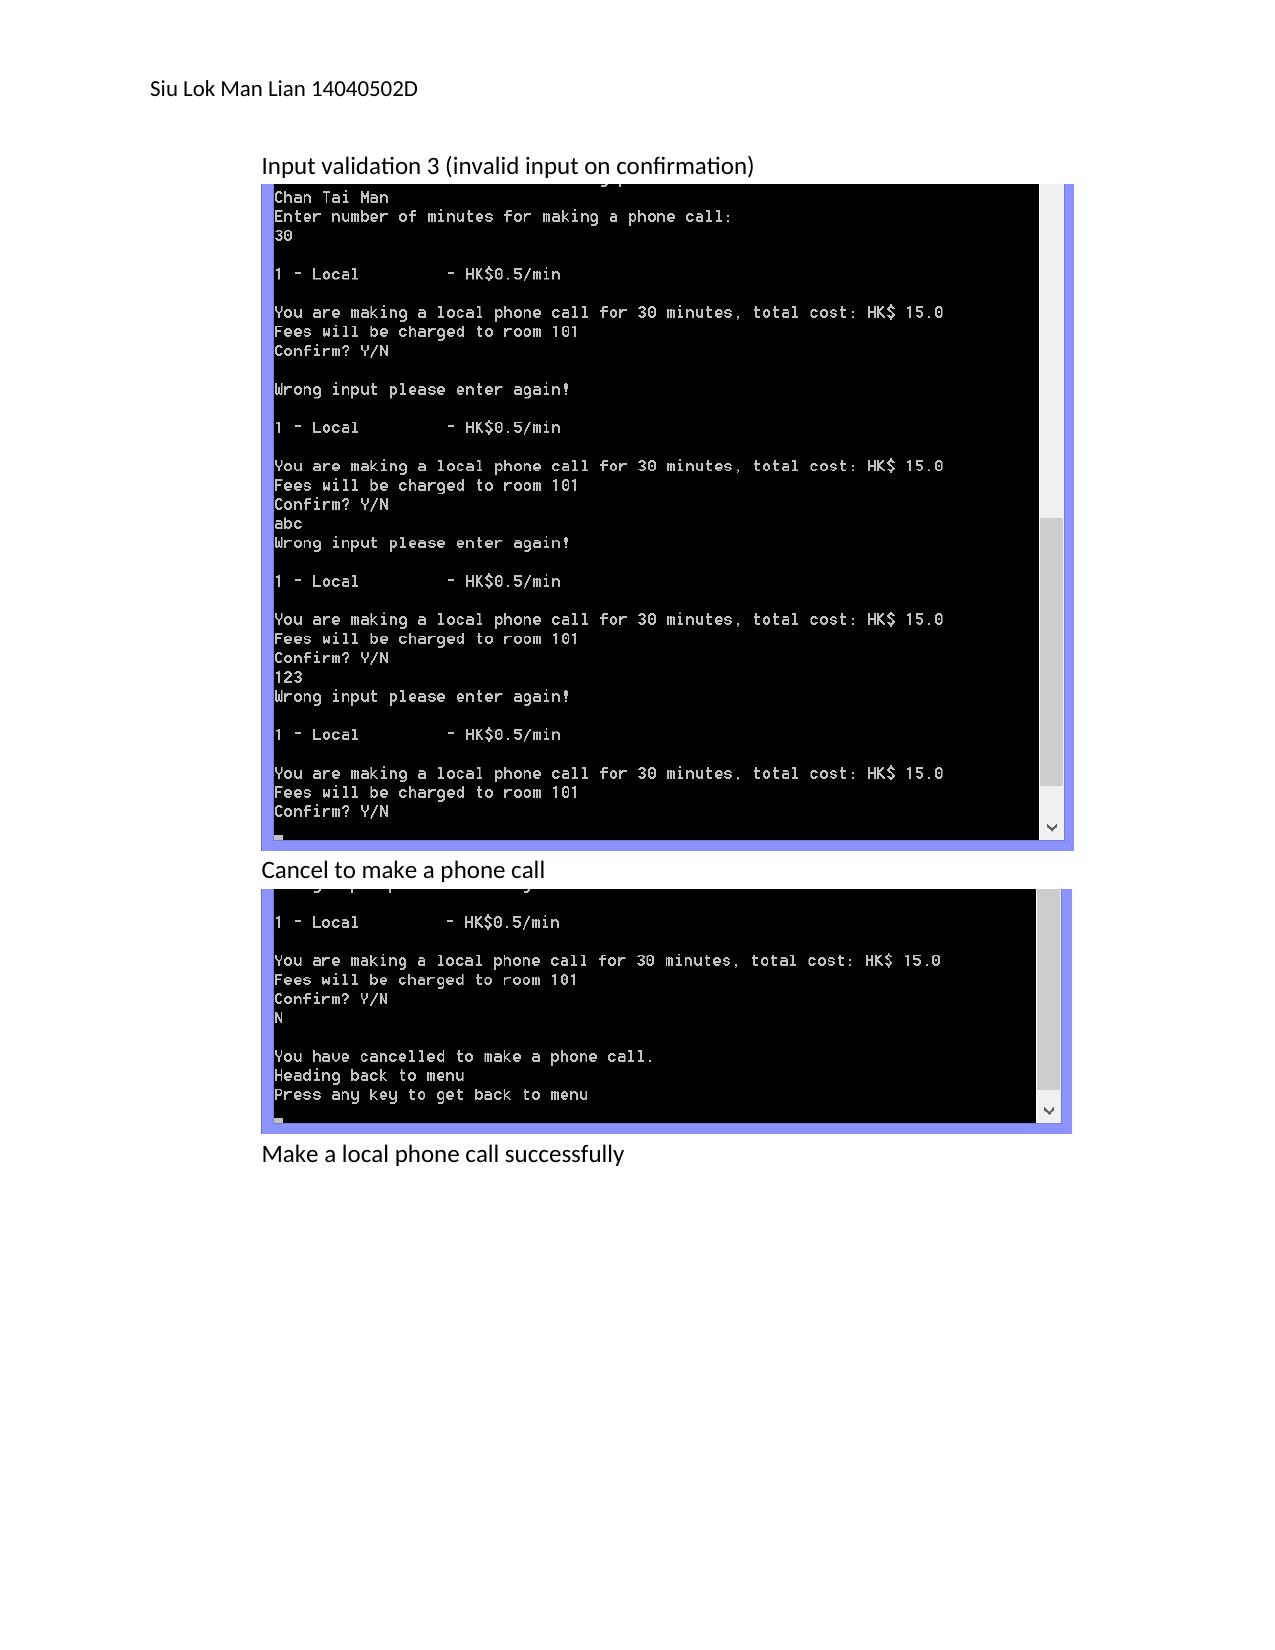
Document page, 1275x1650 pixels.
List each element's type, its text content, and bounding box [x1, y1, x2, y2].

picture [261, 184, 1074, 851]
list Make a local phone call successfully [261, 1138, 1125, 1168]
list Cancel to make a phone call [261, 854, 1125, 885]
list Input validation 3 (invalid input on confirmation) [261, 150, 1125, 181]
picture [261, 889, 1072, 1134]
